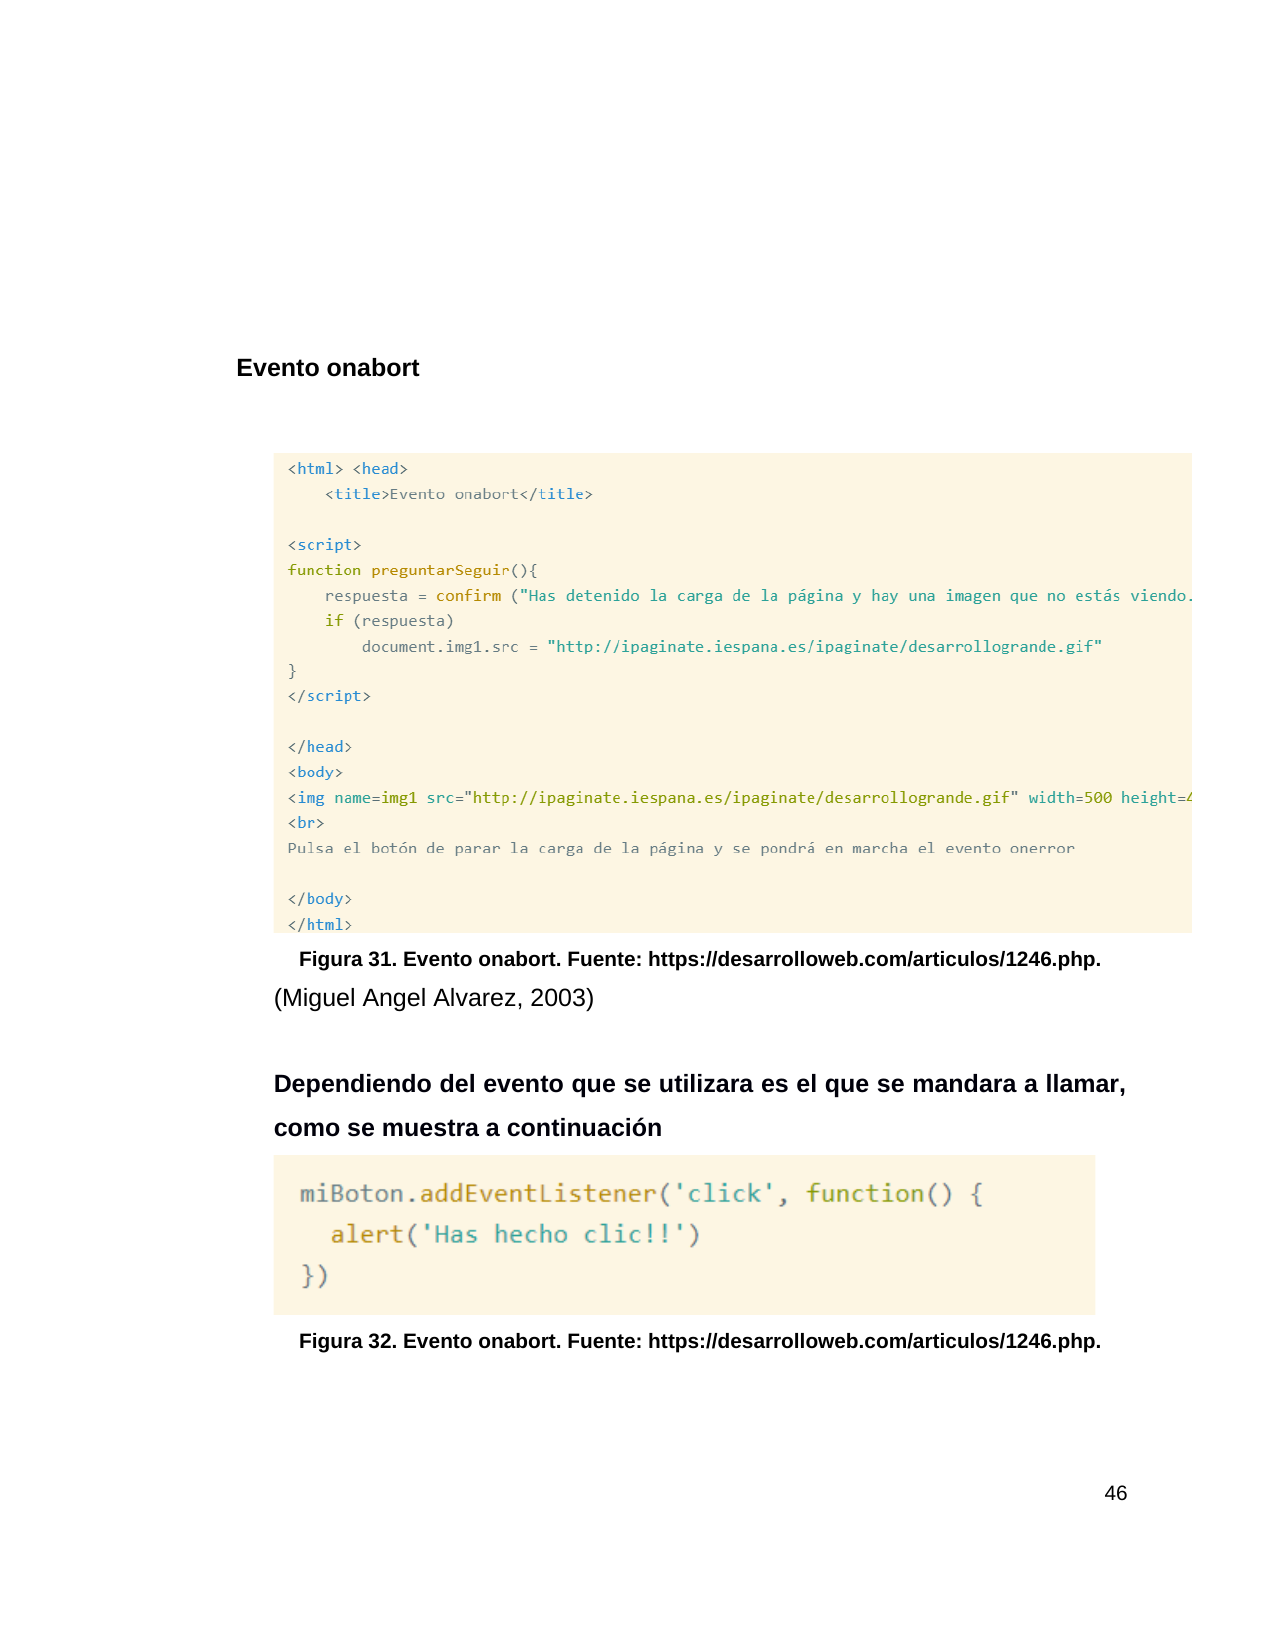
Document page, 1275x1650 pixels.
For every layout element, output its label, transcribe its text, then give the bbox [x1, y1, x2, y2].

text Dependiendo del evento que se utilizara es el que se mandara a llamar, como se muestra a continuación [273, 1069, 1127, 1141]
text Figura 32. Evento onabort. Fuente: https://desarrolloweb.com/articulos/1246.php. [273, 1329, 1127, 1353]
picture [273, 453, 1194, 933]
text Figura 31. Evento onabort. Fuente: https://desarrolloweb.com/articulos/1246.php. [236, 947, 1127, 971]
picture [273, 1155, 1096, 1315]
text Evento onabort [236, 352, 1127, 382]
